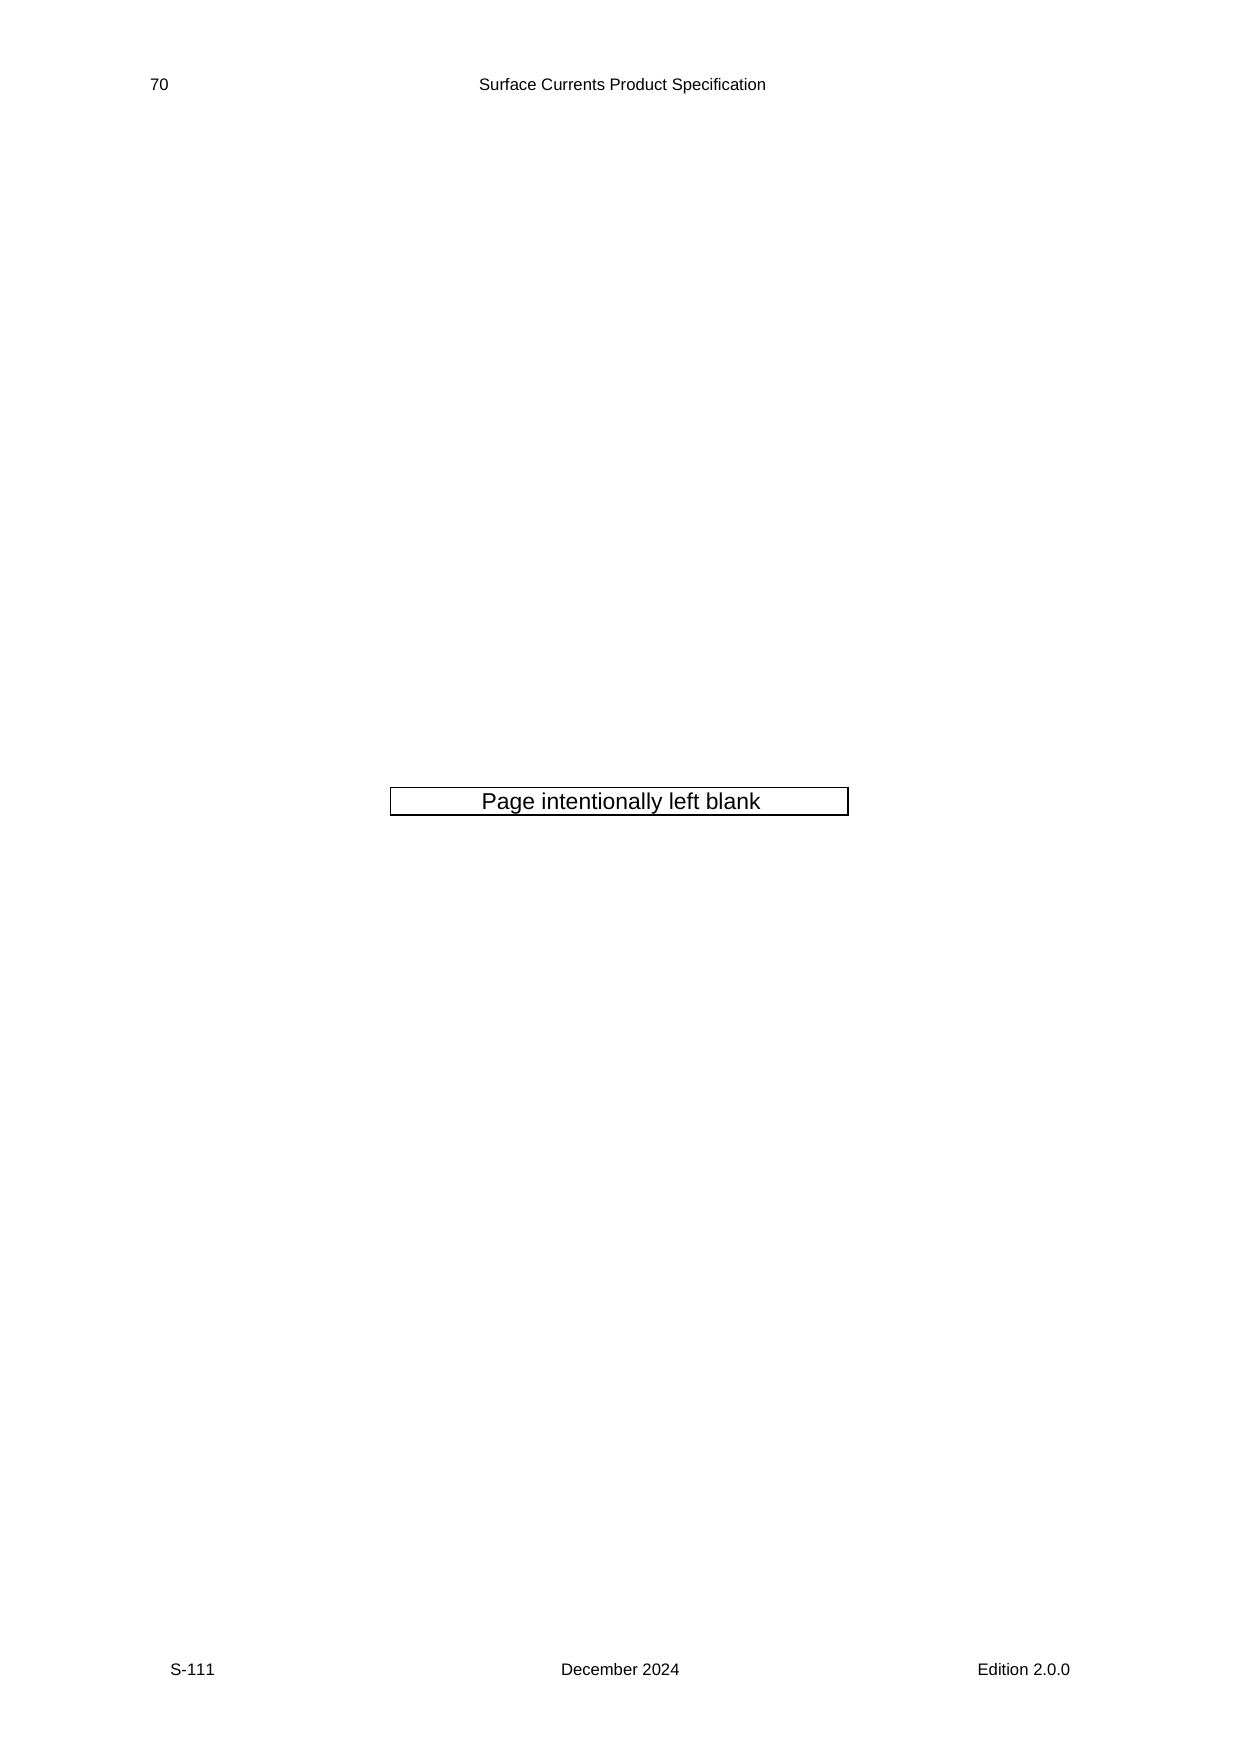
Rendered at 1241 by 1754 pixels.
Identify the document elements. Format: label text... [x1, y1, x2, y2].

text Page intentionally left blank [391, 788, 847, 814]
